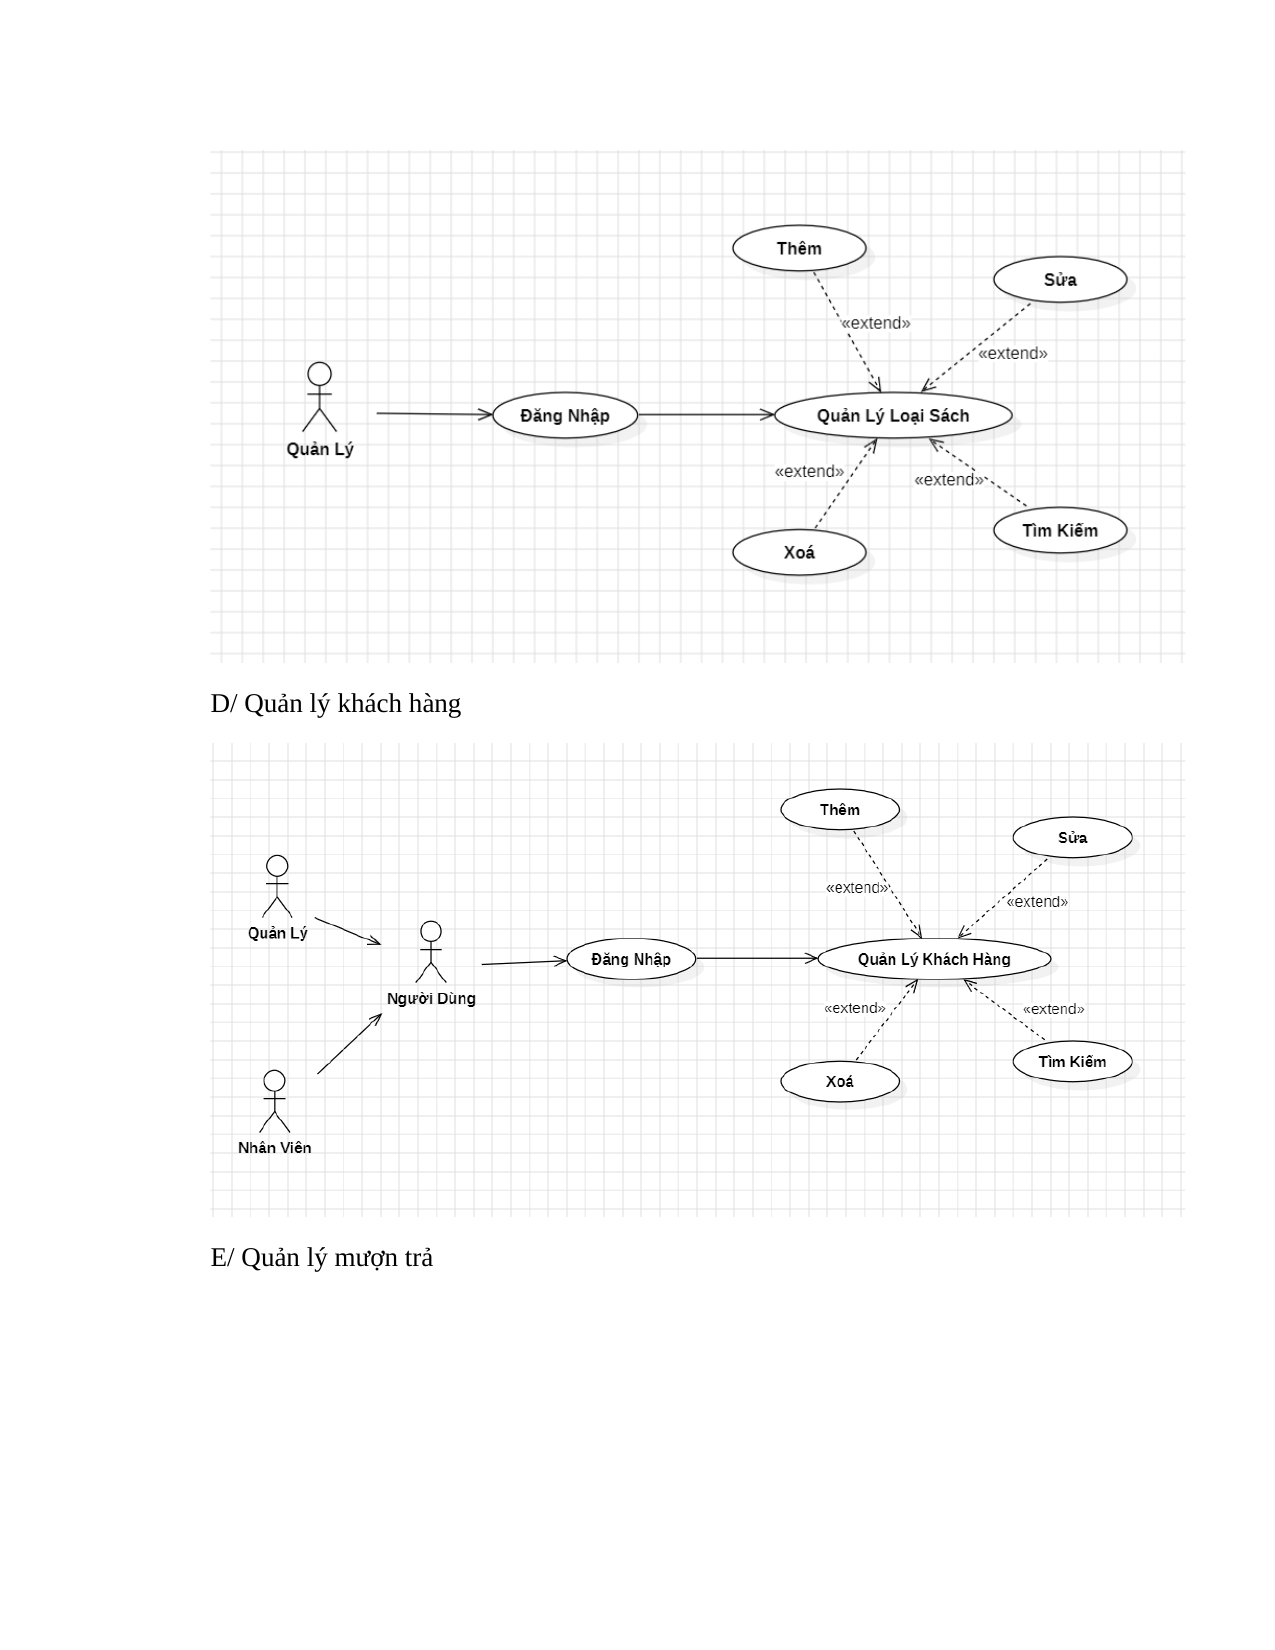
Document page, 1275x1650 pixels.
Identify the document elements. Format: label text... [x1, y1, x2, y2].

text E/ Quản lý mượn trả [210, 1242, 1125, 1273]
picture [210, 743, 1186, 1217]
text D/ Quản lý khách hàng [210, 687, 1125, 719]
picture [210, 150, 1186, 663]
